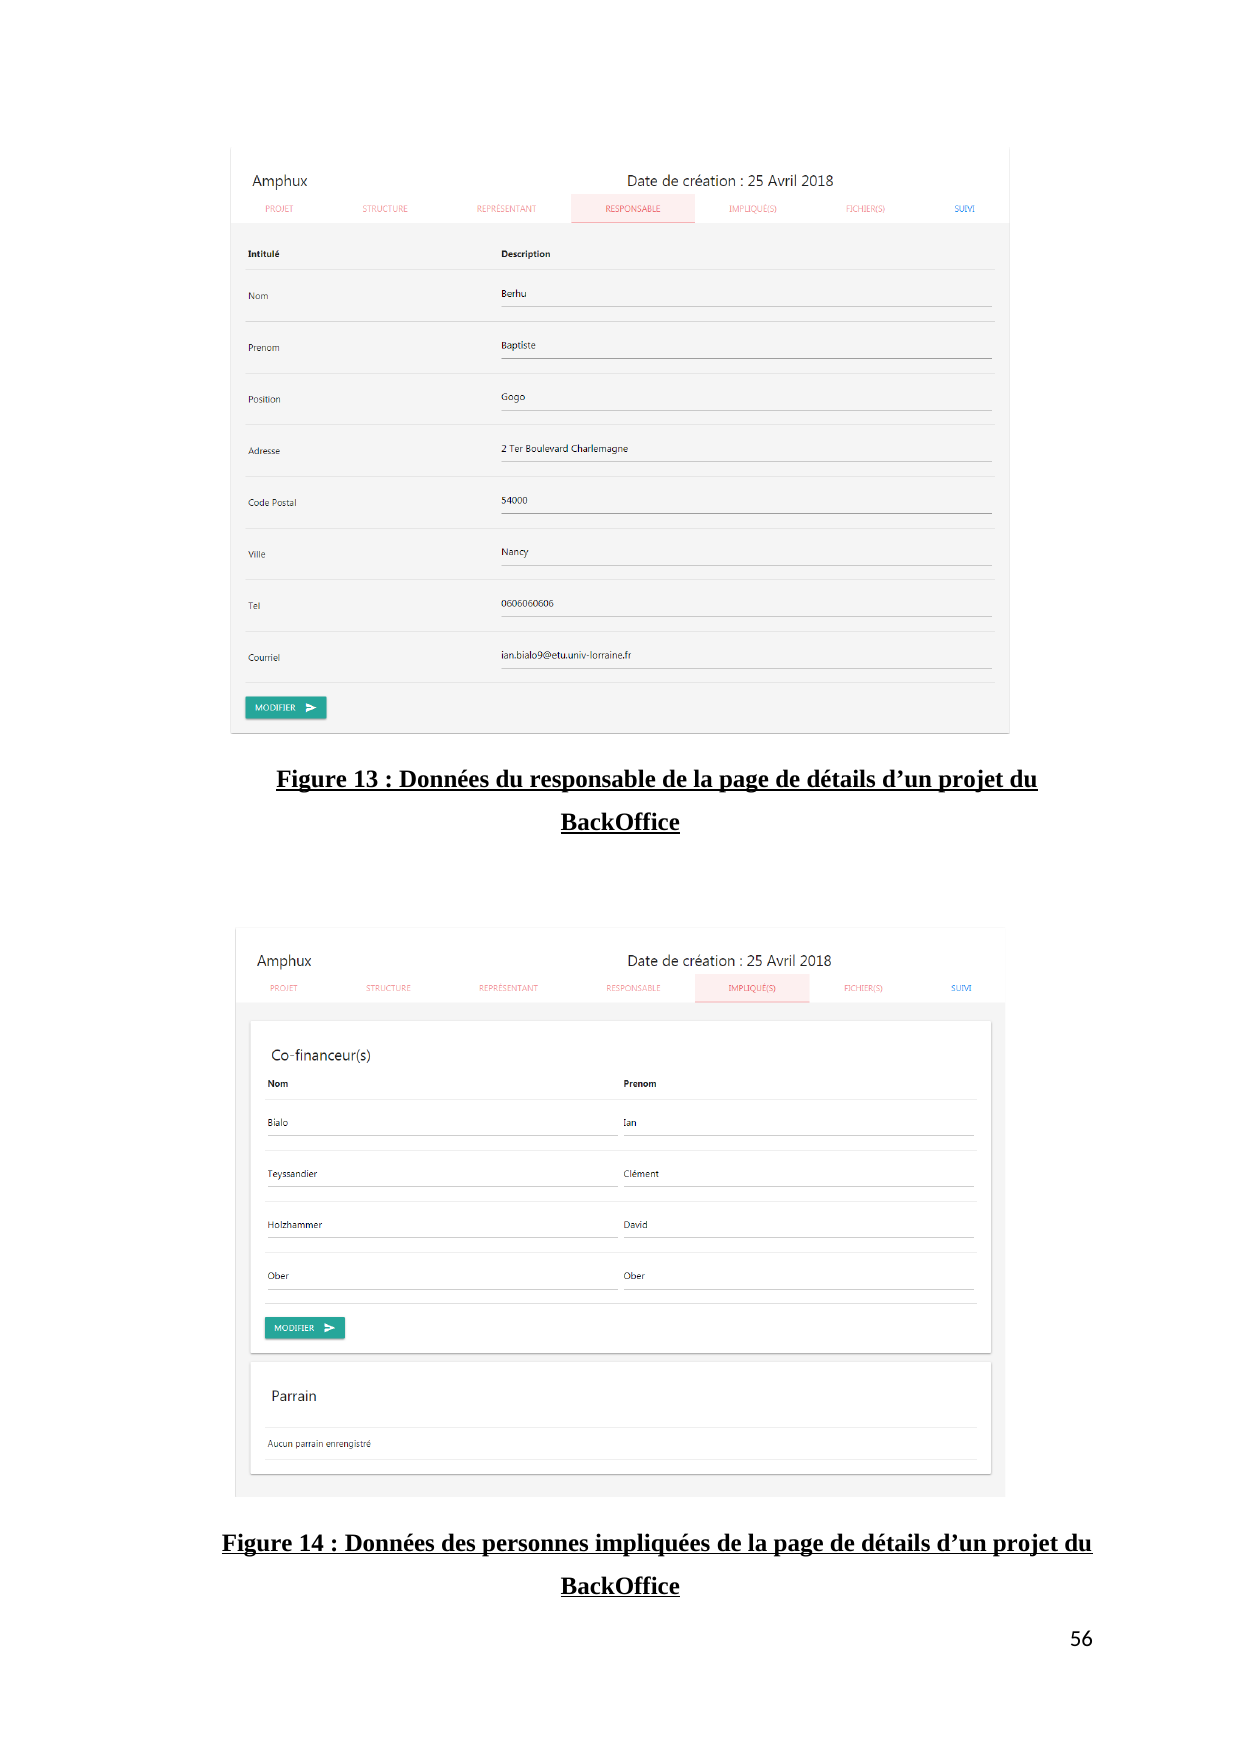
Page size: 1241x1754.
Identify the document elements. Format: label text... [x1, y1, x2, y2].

picture [235, 927, 1006, 1497]
text Figure 14 : Données des personnes impliquées de la page de détails d’un projet du BackOffice [148, 1528, 1093, 1599]
text Figure 13 : Données du responsable de la page de détails d’un projet du BackOffice [148, 764, 1093, 836]
picture [230, 147, 1010, 734]
